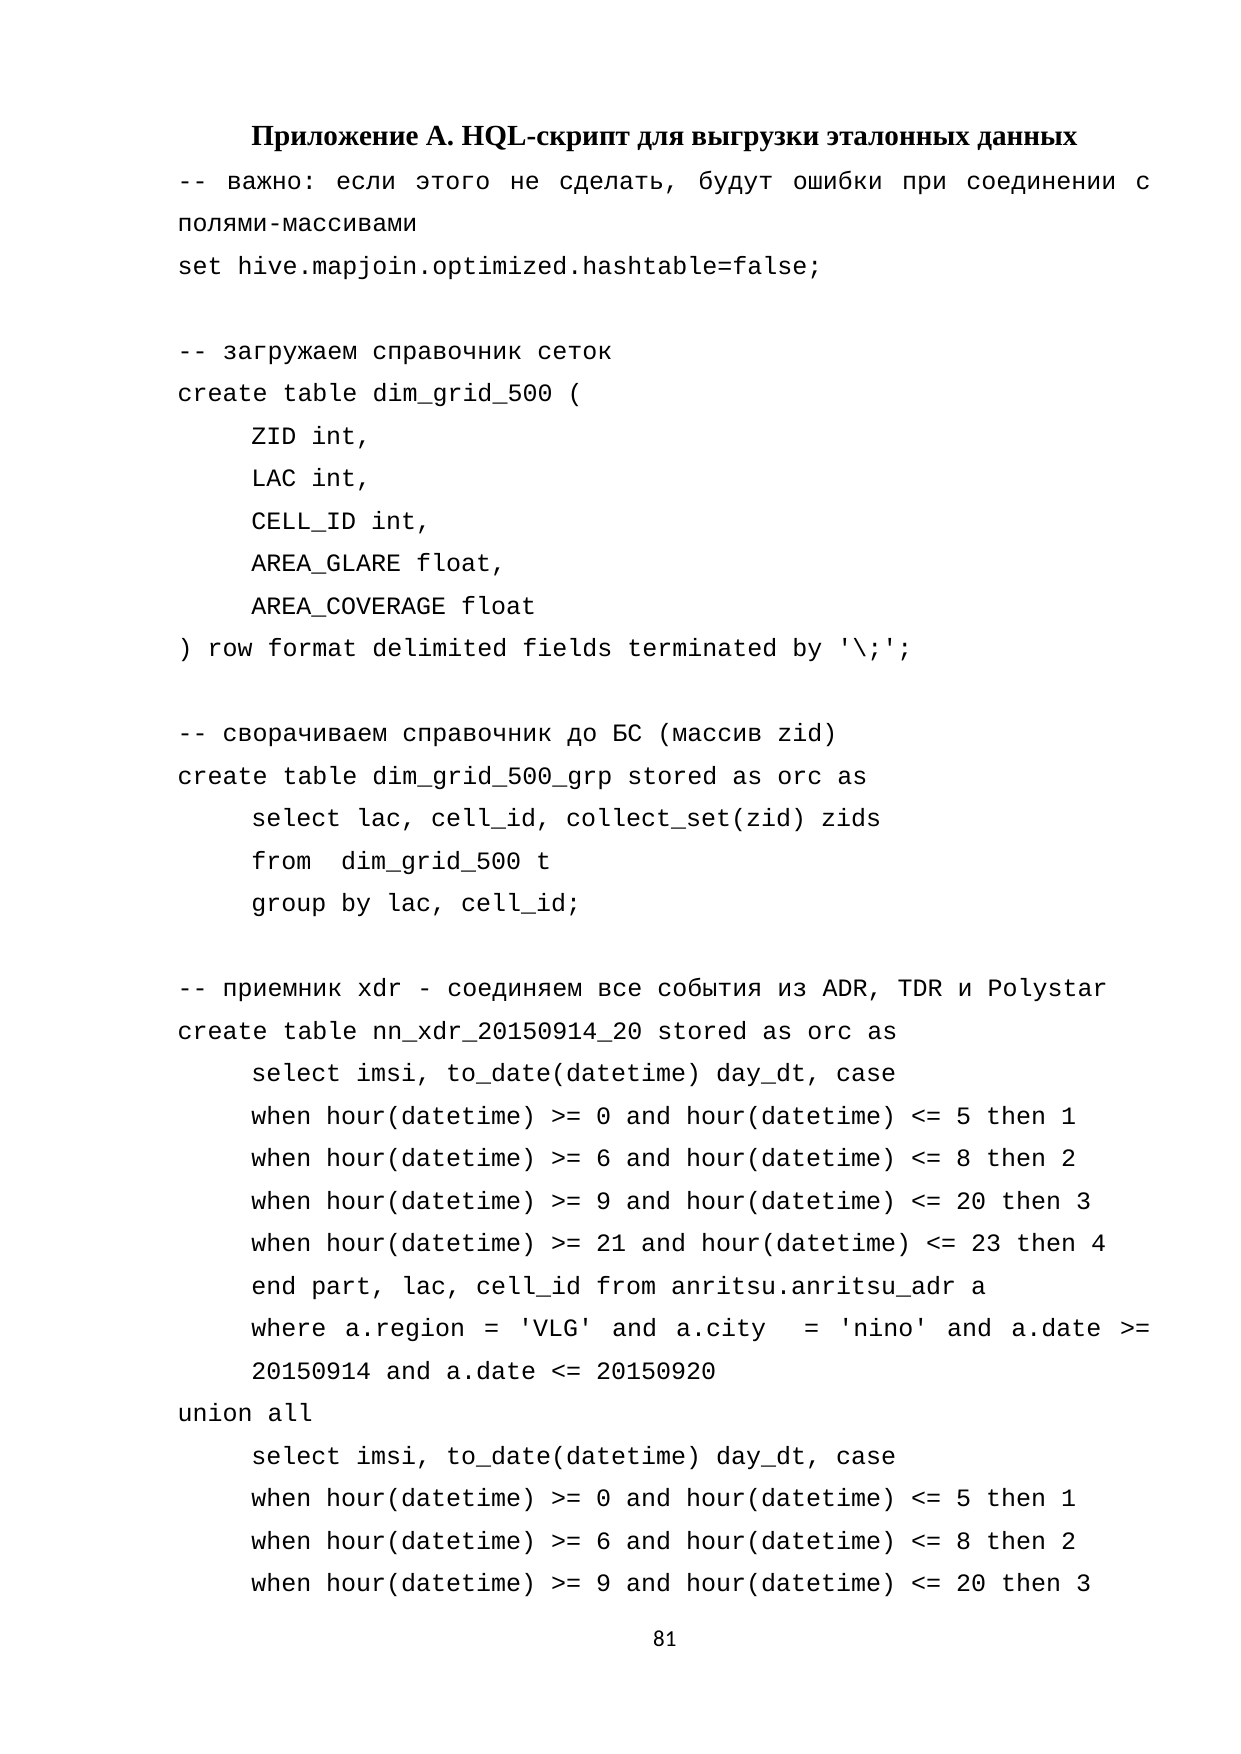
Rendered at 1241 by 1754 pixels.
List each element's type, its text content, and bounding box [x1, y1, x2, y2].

text when hour(datetime) >= 6 and hour(datetime) <= 8 then 2 [177, 1528, 1152, 1557]
text ) row format delimited fields terminated by '\;'; [177, 636, 1152, 664]
text create table dim_grid_500_grp stored as orc as [177, 763, 1152, 792]
text CELL_ID int, [177, 508, 1152, 537]
text -- приемник xdr - соединяем все события из ADR, TDR и Polystar [177, 976, 1152, 1004]
text end part, lac, cell_id from anritsu.anritsu_adr a [177, 1273, 1152, 1302]
text AREA_GLARE float, [177, 551, 1152, 579]
text union all [177, 1401, 1152, 1429]
text when hour(datetime) >= 6 and hour(datetime) <= 8 then 2 [177, 1146, 1152, 1174]
text when hour(datetime) >= 9 and hour(datetime) <= 20 then 3 [177, 1571, 1152, 1599]
text from dim_grid_500 t [177, 848, 1152, 877]
text AREA_COVERAGE float [177, 593, 1152, 622]
text select lac, cell_id, collect_set(zid) zids [177, 806, 1152, 834]
text when hour(datetime) >= 0 and hour(datetime) <= 5 then 1 [177, 1103, 1152, 1132]
text -- важно: если этого не сделать, будут ошибки при соединении с полями-массивами [177, 168, 1152, 239]
text select imsi, to_date(datetime) day_dt, case [177, 1443, 1152, 1472]
text group by lac, cell_id; [177, 891, 1152, 919]
text ZID int, [177, 423, 1152, 452]
text where a.region = 'VLG' and a.city = 'nino' and a.date >= 20150914 and a.date <= 20150920 [251, 1316, 1152, 1387]
text Приложение А. HQL-скрипт для выгрузки эталонных данных [177, 118, 1152, 152]
text set hive.mapjoin.optimized.hashtable=false; [177, 253, 1152, 282]
text when hour(datetime) >= 21 and hour(datetime) <= 23 then 4 [251, 1231, 1152, 1259]
text create table dim_grid_500 ( [177, 381, 1152, 409]
text -- сворачиваем справочник до БС (массив zid) [177, 721, 1152, 749]
text -- загружаем справочник сеток [177, 338, 1152, 367]
text when hour(datetime) >= 0 and hour(datetime) <= 5 then 1 [177, 1486, 1152, 1514]
text select imsi, to_date(datetime) day_dt, case [177, 1061, 1152, 1089]
text LAC int, [177, 466, 1152, 494]
text when hour(datetime) >= 9 and hour(datetime) <= 20 then 3 [177, 1188, 1152, 1217]
text create table nn_xdr_20150914_20 stored as orc as [177, 1018, 1152, 1047]
